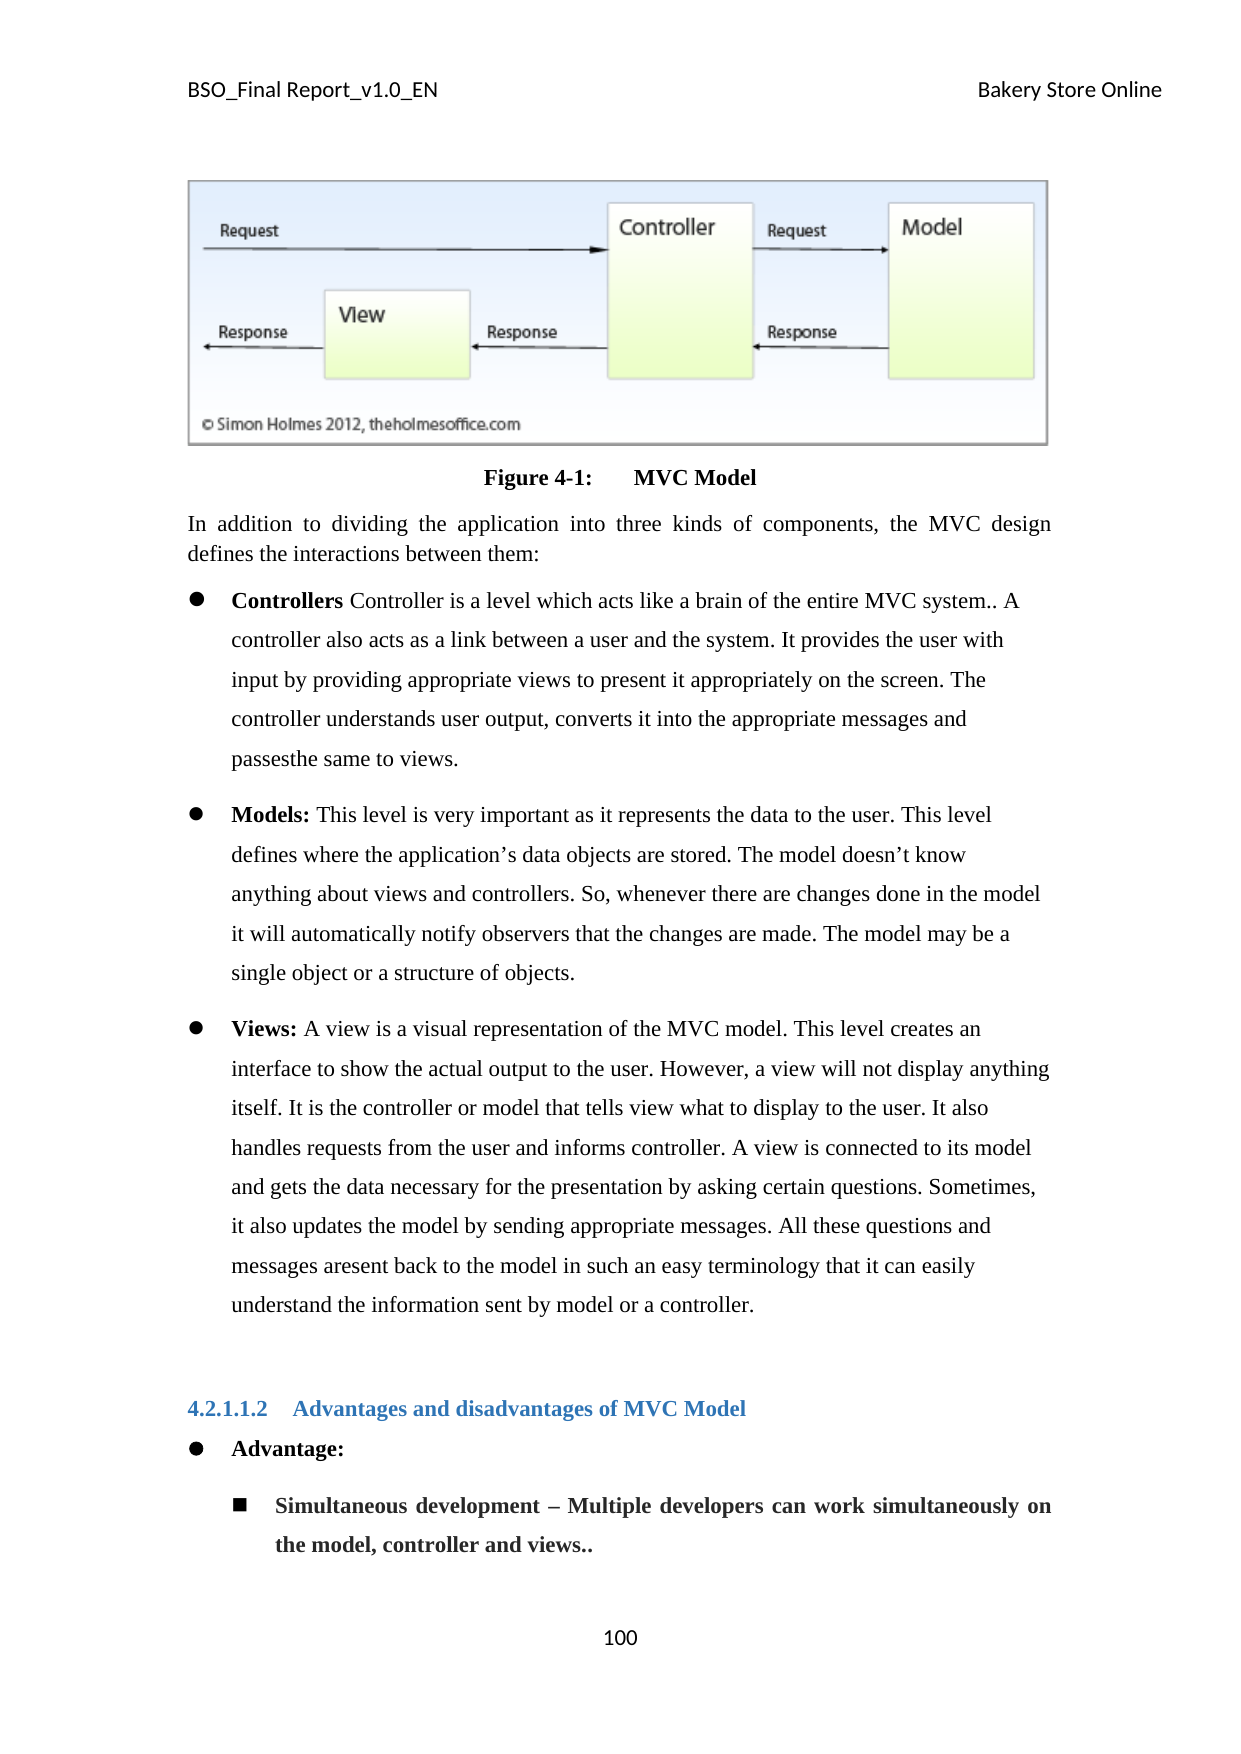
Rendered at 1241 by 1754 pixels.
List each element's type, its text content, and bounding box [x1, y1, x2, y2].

text MVC Model [187, 464, 1053, 491]
text In addition to dividing the application into three kinds of components, the MVC design defines the interactions between them: [187, 509, 1053, 566]
list Controllers Controller is a level which acts like a brain of the entire MVC system.. A controller also acts as a link between a user and the system. It provides the user with input by providing appropriate views to present it appropriately on the screen. The controller understands user output, converts it into the appropriate messages and passesthe same to views. [187, 587, 1053, 771]
subtitle Advantages and disadvantages of MVC Model [187, 1394, 1053, 1421]
list Simultaneous development – Multiple developers can work simultaneously on the model, controller and views.. [231, 1492, 1053, 1557]
picture [187, 180, 1049, 446]
list Models: This level is very important as it represents the data to the user. This level defines where the application’s data objects are stored. The model doesn’t know anything about views and controllers. So, whenever there are changes done in the model it will automatically notify observers that the changes are made. The model may be a single object or a structure of objects. [187, 801, 1053, 985]
list Advantage: [187, 1436, 1053, 1462]
list Views: A view is a visual representation of the MVC model. This level creates an interface to show the actual output to the user. However, a view will not display anything itself. It is the controller or model that tells view what to display to the user. It also handles requests from the user and informs controller. A view is connected to its model and gets the data necessary for the presentation by asking certain questions. Sometimes, it also updates the model by sending appropriate messages. All these questions and messages aresent back to the model in such an easy terminology that it can easily understand the information sent by model or a controller. [187, 1015, 1053, 1318]
